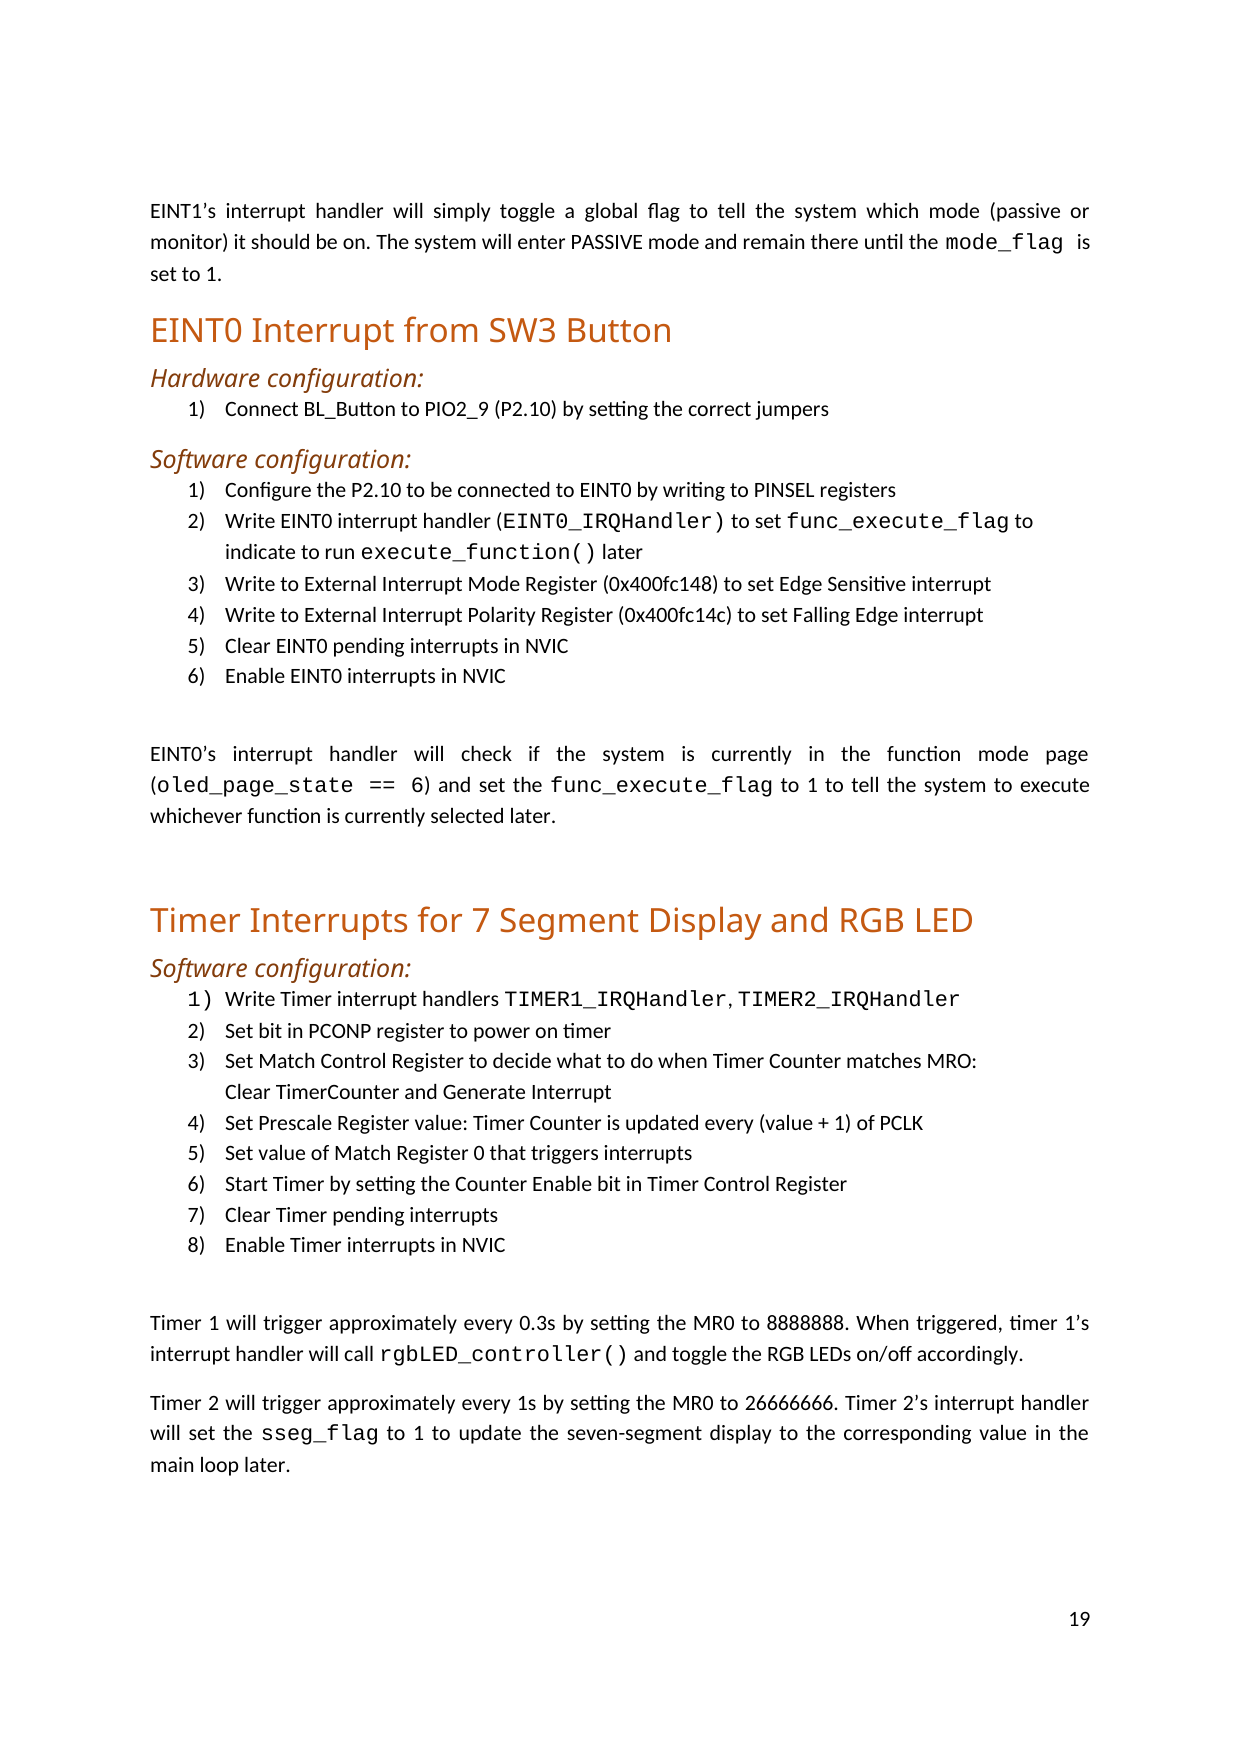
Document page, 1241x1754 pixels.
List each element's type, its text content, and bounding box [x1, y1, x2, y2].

list Enable Timer interrupts in NVIC [187, 1231, 1090, 1258]
list Write Timer interrupt handlers TIMER1_IRQHandler, TIMER2_IRQHandler [187, 985, 1090, 1013]
list Configure the P2.10 to be connected to EINT0 by writing to PINSEL registers [187, 476, 1090, 503]
subtitle Software configuration: [150, 442, 1090, 476]
text Clear TimerCounter and Generate Interrupt [225, 1078, 1090, 1105]
list Set value of Match Register 0 that triggers interrupts [187, 1139, 1090, 1166]
subtitle EINT0 Interrupt from SW3 Button [150, 307, 1090, 352]
text Timer 1 will trigger approximately every 0.3s by setting the MR0 to 8888888. When triggered, timer 1’s interrupt handler will call rgbLED_controller() and toggle the RGB LEDs on/off accordingly. [150, 1309, 1090, 1368]
subtitle Software configuration: [150, 951, 1090, 985]
list Write to External Interrupt Mode Register (0x400fc148) to set Edge Sensitive interrupt [187, 571, 1090, 597]
list Write EINT0 interrupt handler (EINT0_IRQHandler) to set func_execute_flag to indicate to run execute_function() later [187, 507, 1090, 566]
text Timer 2 will trigger approximately every 1s by setting the MR0 to 26666666. Timer 2’s interrupt handler will set the sseg_flag to 1 to update the seven-segment display to the corresponding value in the main loop later. [150, 1389, 1090, 1478]
list Clear Timer pending interrupts [187, 1201, 1090, 1227]
subtitle Timer Interrupts for 7 Segment Display and RGB LED [150, 897, 1090, 943]
list Start Timer by setting the Counter Enable bit in Timer Control Register [187, 1170, 1090, 1197]
list Set Prescale Register value: Timer Counter is updated every (value + 1) of PCLK [187, 1109, 1090, 1136]
list Enable EINT0 interrupts in NVIC [187, 662, 1090, 689]
subtitle Hardware configuration: [150, 361, 1090, 395]
list Set bit in PCONP register to power on timer [187, 1017, 1090, 1044]
list Connect BL_Button to PIO2_9 (P2.10) by setting the correct jumpers [150, 395, 1090, 421]
list Write to External Interrupt Polarity Register (0x400fc14c) to set Falling Edge interrupt [187, 601, 1090, 628]
text EINT0’s interrupt handler will check if the system is currently in the function mode page (oled_page_state == 6) and set the func_execute_flag to 1 to tell the system to execute whichever function is currently selected later. [150, 740, 1090, 829]
list Clear EINT0 pending interrupts in NVIC [187, 632, 1090, 658]
text EINT1’s interrupt handler will simply toggle a global flag to tell the system which mode (passive or monitor) it should be on. The system will enter PASSIVE mode and remain there until the mode_flag is set to 1. [150, 197, 1090, 286]
list Set Match Control Register to decide what to do when Timer Counter matches MRO: [187, 1048, 1090, 1074]
